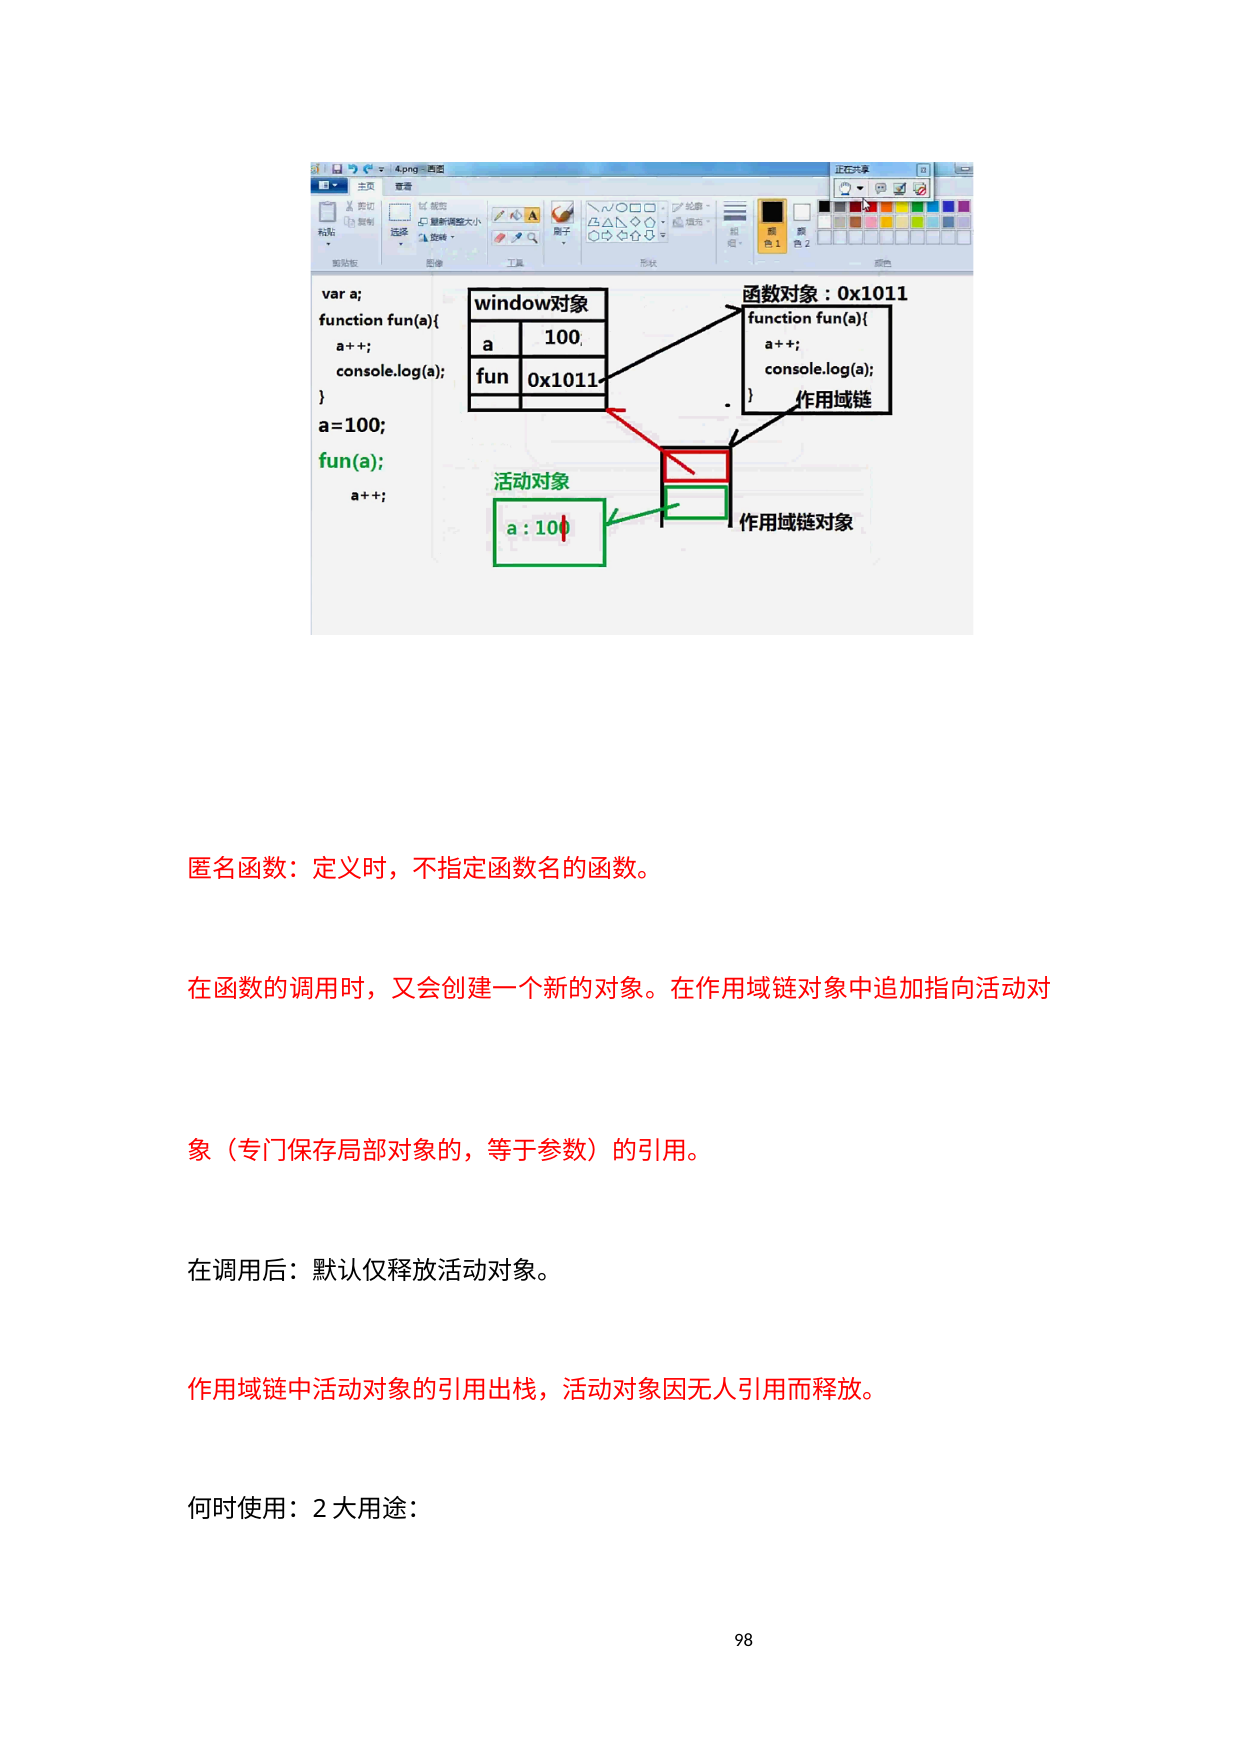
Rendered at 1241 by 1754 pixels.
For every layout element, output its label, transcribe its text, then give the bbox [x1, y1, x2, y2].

text 在函数的调用时，又会创建一个新的对象。在作用域链对象中追加指向活动对象（专门保存局部对象的，等于参数）的引用。 [187, 954, 1053, 1181]
text 作用域链中活动对象的引用出栈，活动对象因无人引用而释放。 [187, 1355, 1053, 1420]
text 在调用后：默认仅释放活动对象。 [187, 1236, 1053, 1301]
picture [310, 162, 974, 635]
text 匿名函数：定义时，不指定函数名的函数。 [187, 834, 1053, 899]
text 何时使用：2大用途： [187, 1474, 1053, 1539]
